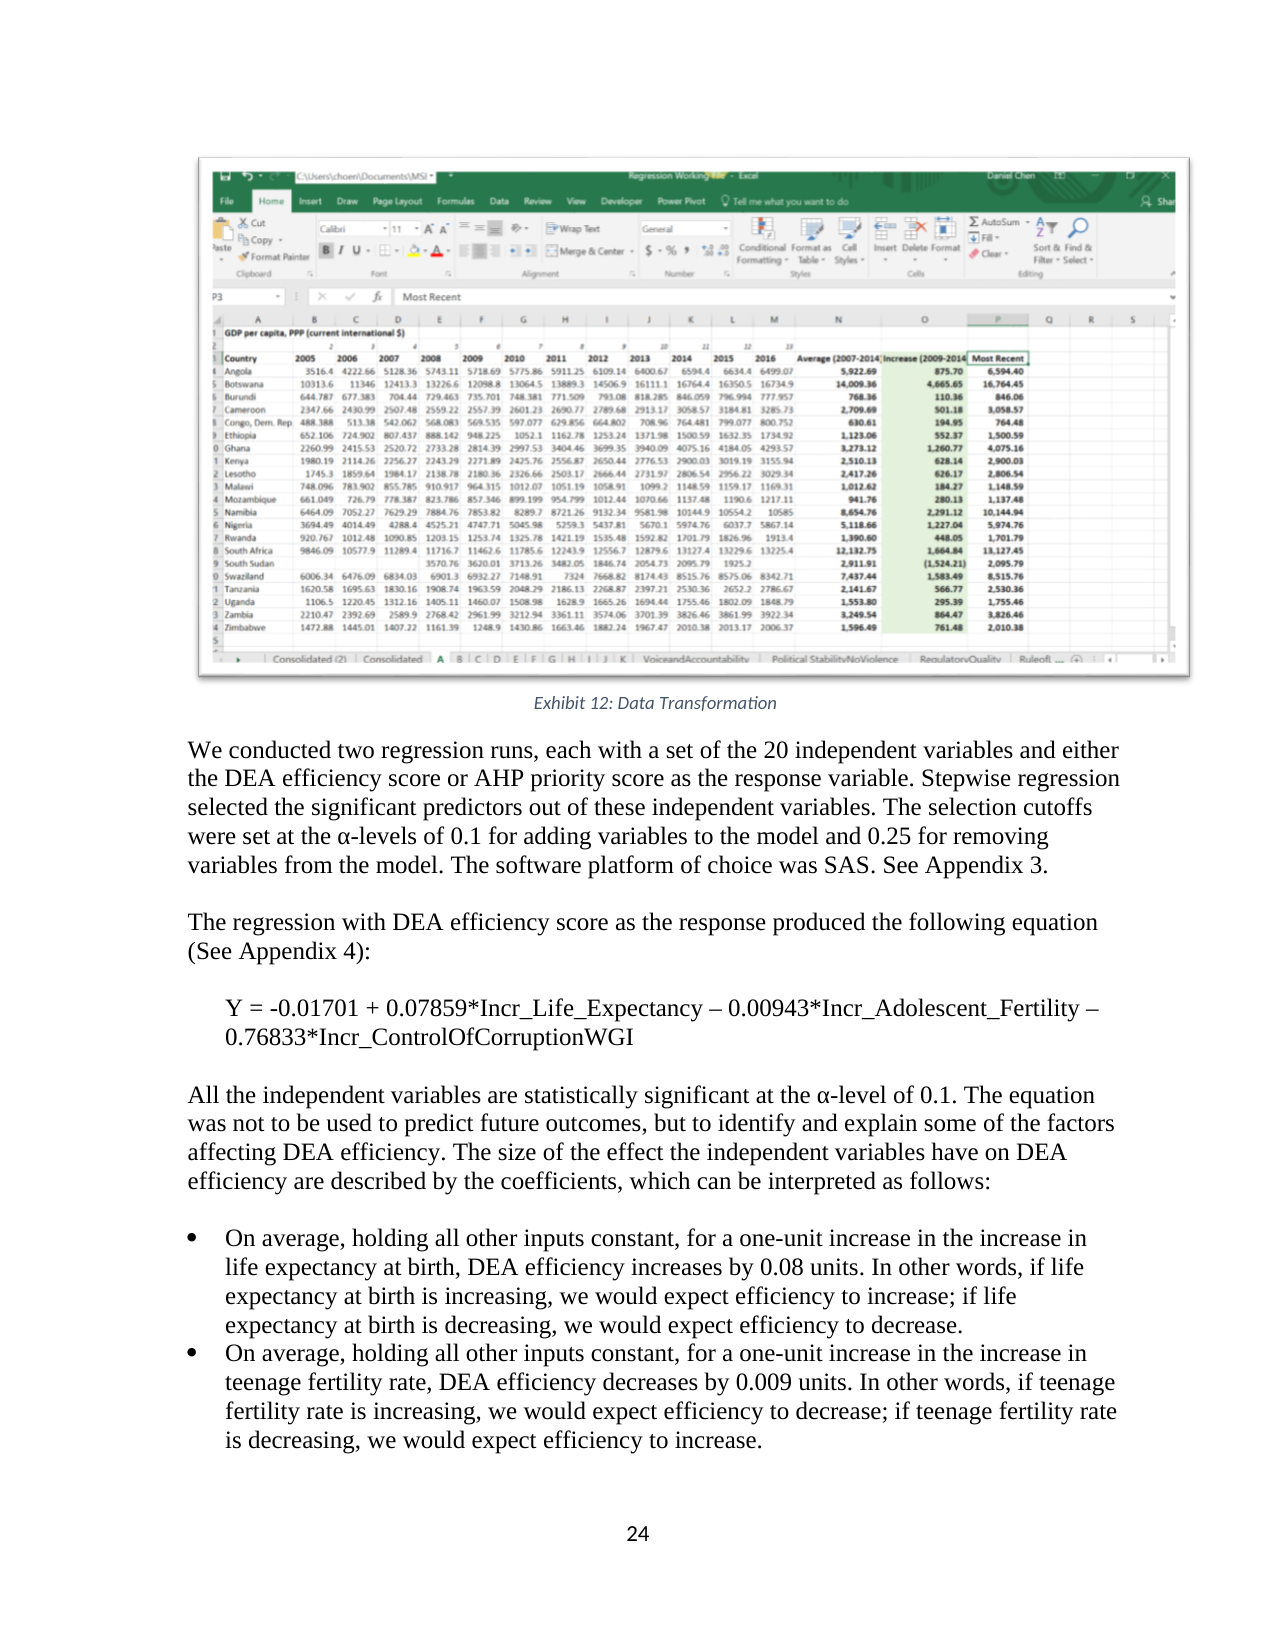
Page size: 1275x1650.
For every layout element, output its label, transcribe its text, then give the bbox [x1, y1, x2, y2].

text We conducted two regression runs, each with a set of the 20 independent variables and either the DEA efficiency score or AHP priority score as the response variable. Stepwise regression selected the significant predictors out of these independent variables. The selection cutoffs were set at the α-levels of 0.1 for adding variables to the model and 0.25 for removing variables from the model. The software platform of choice was SAS. See Appendix 3. [187, 735, 1125, 878]
text The regression with DEA efficiency score as the response produced the following equation (See Appendix 4): [187, 907, 1125, 965]
list On average, holding all other inputs constant, for a one-unit increase in the increase in teenage fertility rate, DEA efficiency decreases by 0.009 units. In other words, if teenage fertility rate is increasing, we would expect efficiency to decrease; if teenage fertility rate is decreasing, we would expect efficiency to increase. [187, 1338, 1125, 1453]
text Y = -0.01701 + 0.07859*Incr_Life_Expectancy – 0.00943*Incr_Adolescent_Fertility – 0.76833*Incr_ControlOfCorruptionWGI [225, 993, 1125, 1051]
picture [187, 150, 1201, 691]
list On average, holding all other inputs constant, for a one-unit increase in the increase in life expectancy at birth, DEA efficiency increases by 0.08 units. In other words, if life expectancy at birth is increasing, we would expect efficiency to increase; if life expectancy at birth is decreasing, we would expect efficiency to decrease. [187, 1223, 1125, 1338]
text All the independent variables are statistically significant at the α-level of 0.1. The equation was not to be used to predict future outcomes, but to identify and explain some of the factors affecting DEA efficiency. The size of the effect the independent variables have on DEA efficiency are described by the coefficients, which can be interpreted as follows: [187, 1080, 1125, 1195]
